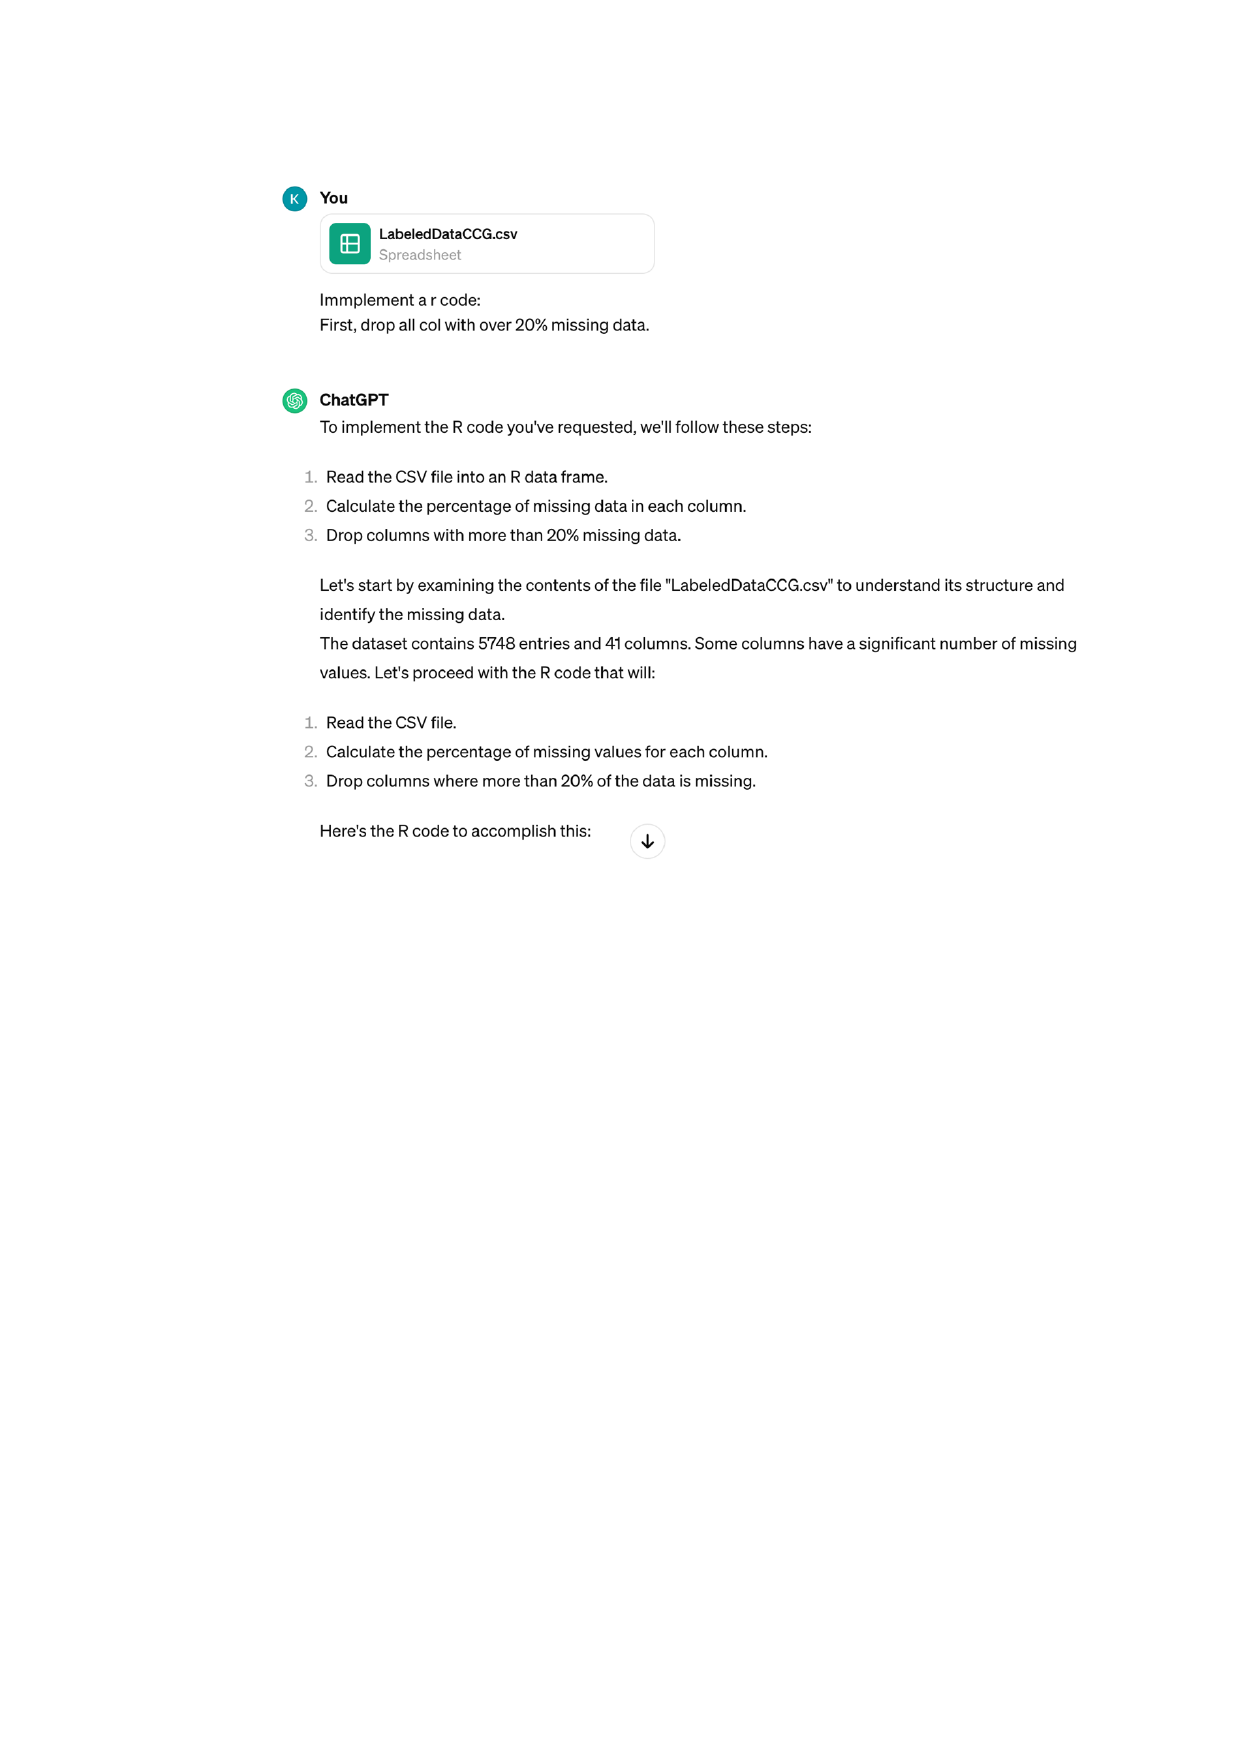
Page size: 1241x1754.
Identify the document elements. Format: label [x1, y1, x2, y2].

picture [231, 162, 1097, 864]
